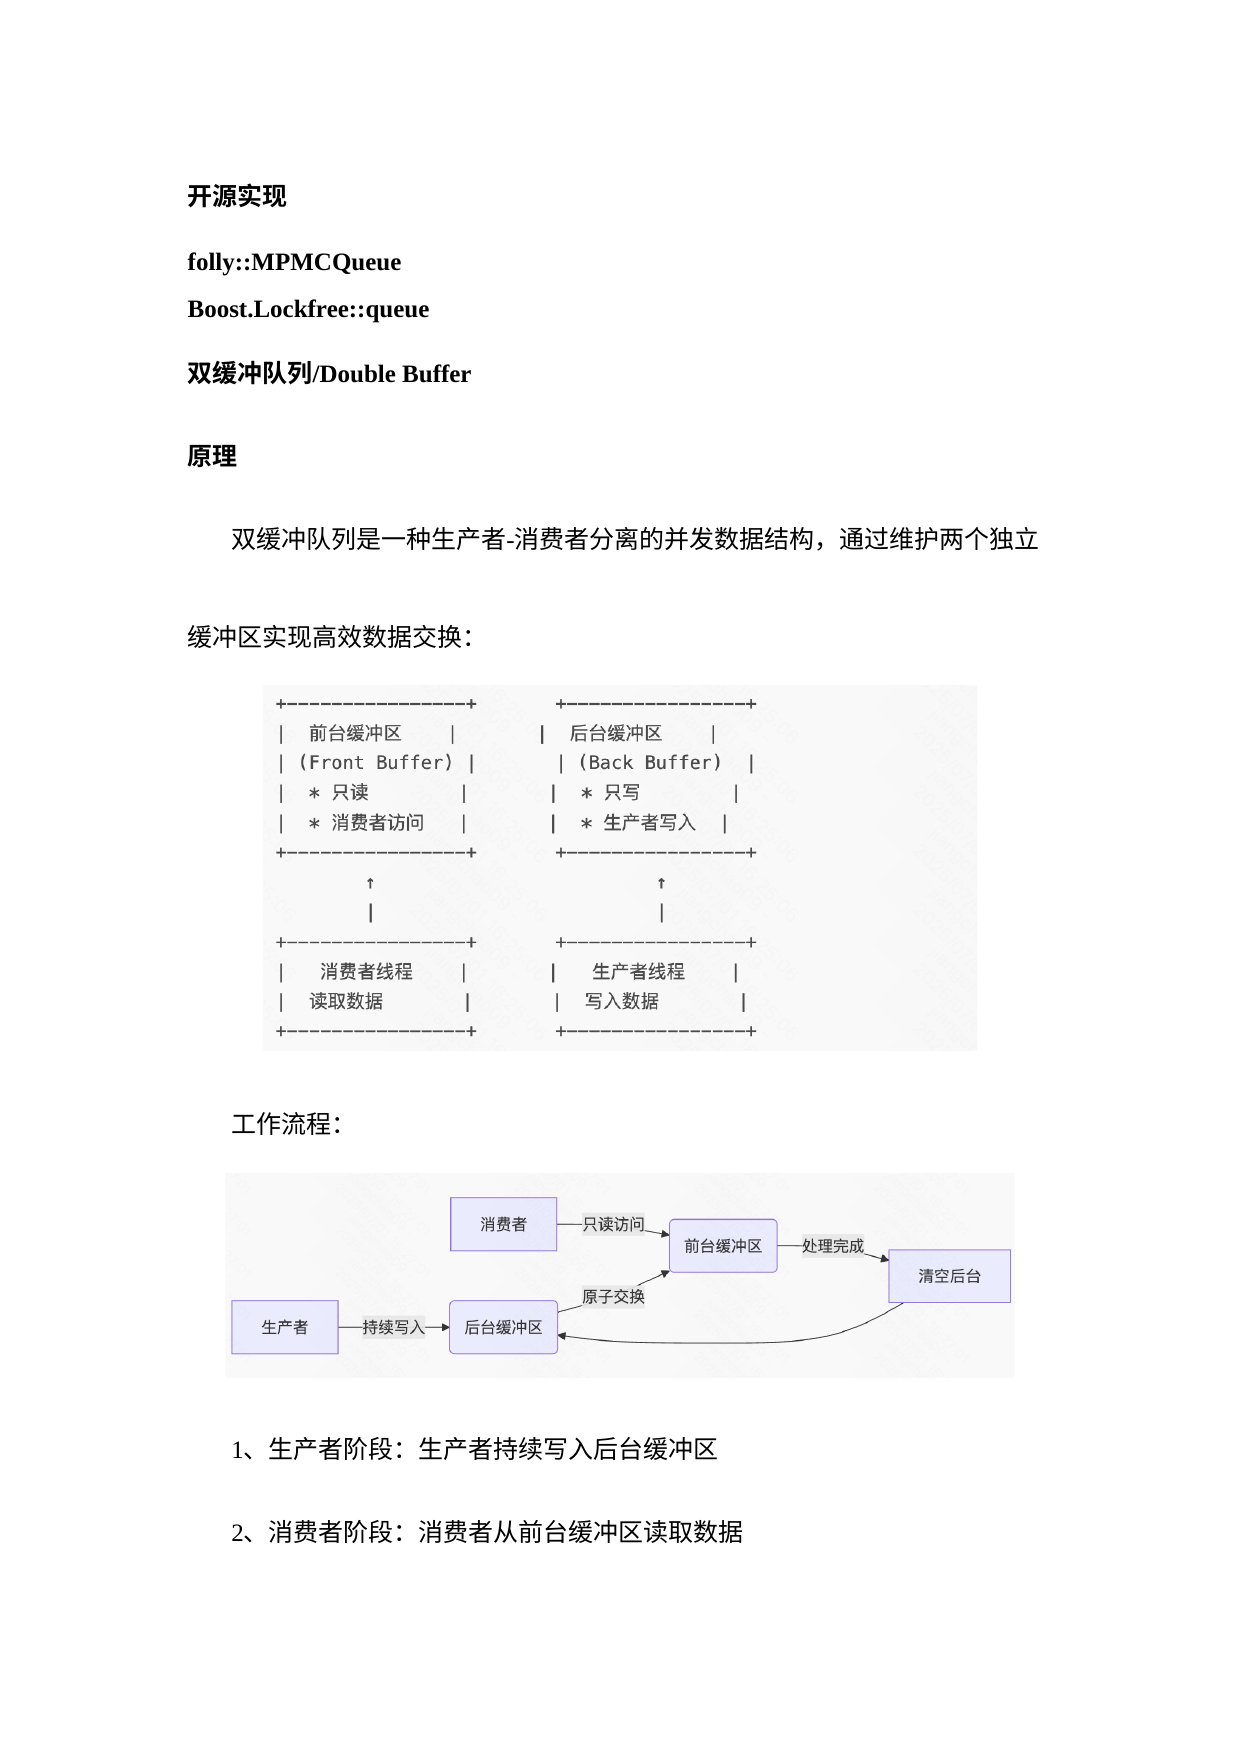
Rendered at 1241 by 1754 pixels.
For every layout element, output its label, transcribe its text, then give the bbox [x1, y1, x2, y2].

subtitle Boost.Lockfree::queue [187, 292, 1053, 324]
text 双缓冲队列是一种生产者-消费者分离的并发数据结构，通过维护两个独立缓冲区实现高效数据交换： [187, 505, 1053, 668]
text 工作流程： [187, 1090, 1053, 1155]
subtitle 双缓冲队列/Double Buffer [187, 339, 1053, 404]
text 2、消费者阶段：消费者从前台缓冲区读取数据 [187, 1498, 1053, 1563]
text 1、生产者阶段：生产者持续写入后台缓冲区 [187, 1415, 1053, 1480]
picture [262, 685, 978, 1051]
subtitle 原理 [187, 422, 1053, 487]
subtitle folly::MPMCQueue [187, 245, 1053, 278]
picture [225, 1173, 1015, 1378]
subtitle 开源实现 [187, 162, 1053, 227]
